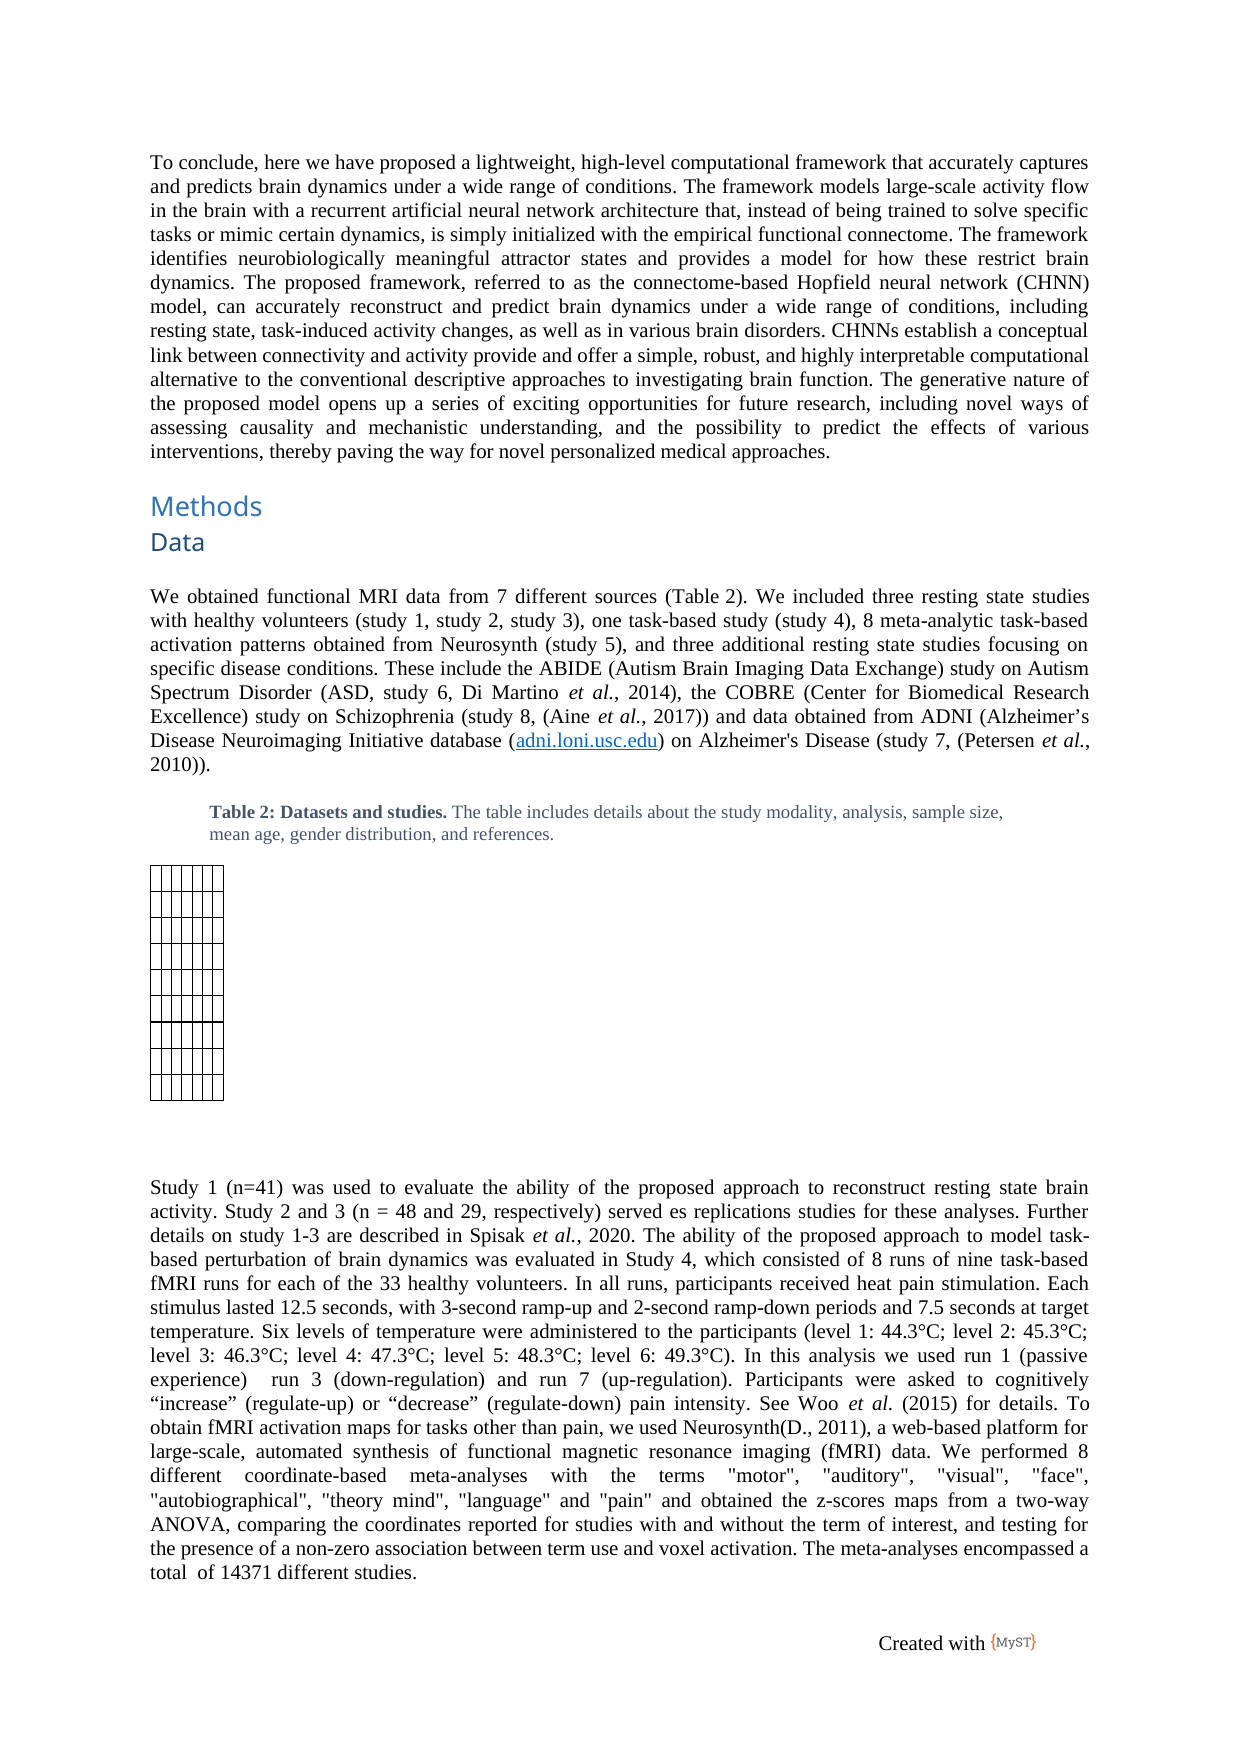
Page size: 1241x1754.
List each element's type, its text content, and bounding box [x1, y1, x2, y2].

subtitle Data [150, 525, 1090, 559]
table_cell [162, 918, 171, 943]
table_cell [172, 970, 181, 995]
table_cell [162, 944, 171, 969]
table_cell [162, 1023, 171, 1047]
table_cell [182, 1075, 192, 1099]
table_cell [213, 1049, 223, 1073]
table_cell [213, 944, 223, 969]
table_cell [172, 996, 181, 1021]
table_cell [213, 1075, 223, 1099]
table_cell [203, 996, 212, 1021]
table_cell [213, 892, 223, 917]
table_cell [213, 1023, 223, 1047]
text Table 2: Datasets and studies. The table includes details about the study modality, analysis, sample size, mean age, gender distribution, and references. [209, 801, 1036, 844]
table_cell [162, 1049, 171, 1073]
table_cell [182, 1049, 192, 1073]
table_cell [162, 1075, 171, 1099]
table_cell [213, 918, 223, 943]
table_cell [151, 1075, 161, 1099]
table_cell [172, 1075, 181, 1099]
text Study 1 (n=41) was used to evaluate the ability of the proposed approach to reconstruct resting state brain activity. Study 2 and 3 (n = 48 and 29, respectively) served es replications studies for these analyses. Further details on study 1-3 are described in Spisak et al., 2020. The ability of the proposed approach to model task-based perturbation of brain dynamics was evaluated in Study 4, which consisted of 8 runs of nine task-based fMRI runs for each of the 33 healthy volunteers. In all runs, participants received heat pain stimulation. Each stimulus lasted 12.5 seconds, with 3-second ramp-up and 2-second ramp-down periods and 7.5 seconds at target temperature. Six levels of temperature were administered to the participants (level 1: 44.3°C; level 2: 45.3°C; level 3: 46.3°C; level 4: 47.3°C; level 5: 48.3°C; level 6: 49.3°C). In this analysis we used run 1 (passive experience) run 3 (down-regulation) and run 7 (up-regulation). Participants were asked to cognitively “increase” (regulate-up) or “decrease” (regulate-down) pain intensity. See Woo et al. (2015) for details. To obtain fMRI activation maps for tasks other than pain, we used Neurosynth(D., 2011), a web-based platform for large-scale, automated synthesis of functional magnetic resonance imaging (fMRI) data. We performed 8 different coordinate-based meta-analyses with the terms "motor", "auditory", "visual", "face", "autobiographical", "theory mind", "language" and "pain" and obtained the z-scores maps from a two-way ANOVA, comparing the coordinates reported for studies with and without the term of interest, and testing for the presence of a non-zero association between term use and voxel activation. The meta-analyses encompassed a total of 14371 different studies. [150, 1175, 1090, 1584]
text To conclude, here we have proposed a lightweight, high-level computational framework that accurately captures and predicts brain dynamics under a wide range of conditions. The framework models large-scale activity flow in the brain with a recurrent artificial neural network architecture that, instead of being trained to solve specific tasks or mimic certain dynamics, is simply initialized with the empirical functional connectome. The framework identifies neurobiologically meaningful attractor states and provides a model for how these restrict brain dynamics. The proposed framework, referred to as the connectome-based Hopfield neural network (CHNN) model, can accurately reconstruct and predict brain dynamics under a wide range of conditions, including resting state, task-induced activity changes, as well as in various brain disorders. CHNNs establish a conceptual link between connectivity and activity provide and offer a simple, robust, and highly interpretable computational alternative to the conventional descriptive approaches to investigating brain function. The generative nature of the proposed model opens up a series of exciting opportunities for future research, including novel ways of assessing causality and mechanistic understanding, and the possibility to predict the effects of various interventions, thereby paving the way for novel personalized medical approaches. [150, 150, 1090, 463]
subtitle Methods [150, 488, 1090, 525]
text We obtained functional MRI data from 7 different sources (Table 2). We included three resting state studies with healthy volunteers (study 1, study 2, study 3), one task-based study (study 4), 8 meta-analytic task-based activation patterns obtained from Neurosynth (study 5), and three additional resting state studies focusing on specific disease conditions. These include the ABIDE (Autism Brain Imaging Data Exchange) study on Autism Spectrum Disorder (ASD, study 6, Di Martino et al., 2014), the COBRE (Center for Biomedical Research Excellence) study on Schizophrenia (study 8, (Aine et al., 2017)) and data obtained from ADNI (Alzheimer’s Disease Neuroimaging Initiative database (adni.loni.usc.edu) on Alzheimer's Disease (study 7, (Petersen et al., 2010)). [150, 584, 1090, 776]
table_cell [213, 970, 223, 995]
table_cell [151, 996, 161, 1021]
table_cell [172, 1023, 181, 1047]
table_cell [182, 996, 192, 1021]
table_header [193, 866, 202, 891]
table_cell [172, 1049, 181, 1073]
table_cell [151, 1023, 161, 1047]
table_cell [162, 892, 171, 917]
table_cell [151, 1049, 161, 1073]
picture [990, 1633, 1091, 1651]
table_cell [193, 996, 202, 1021]
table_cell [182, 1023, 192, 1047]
